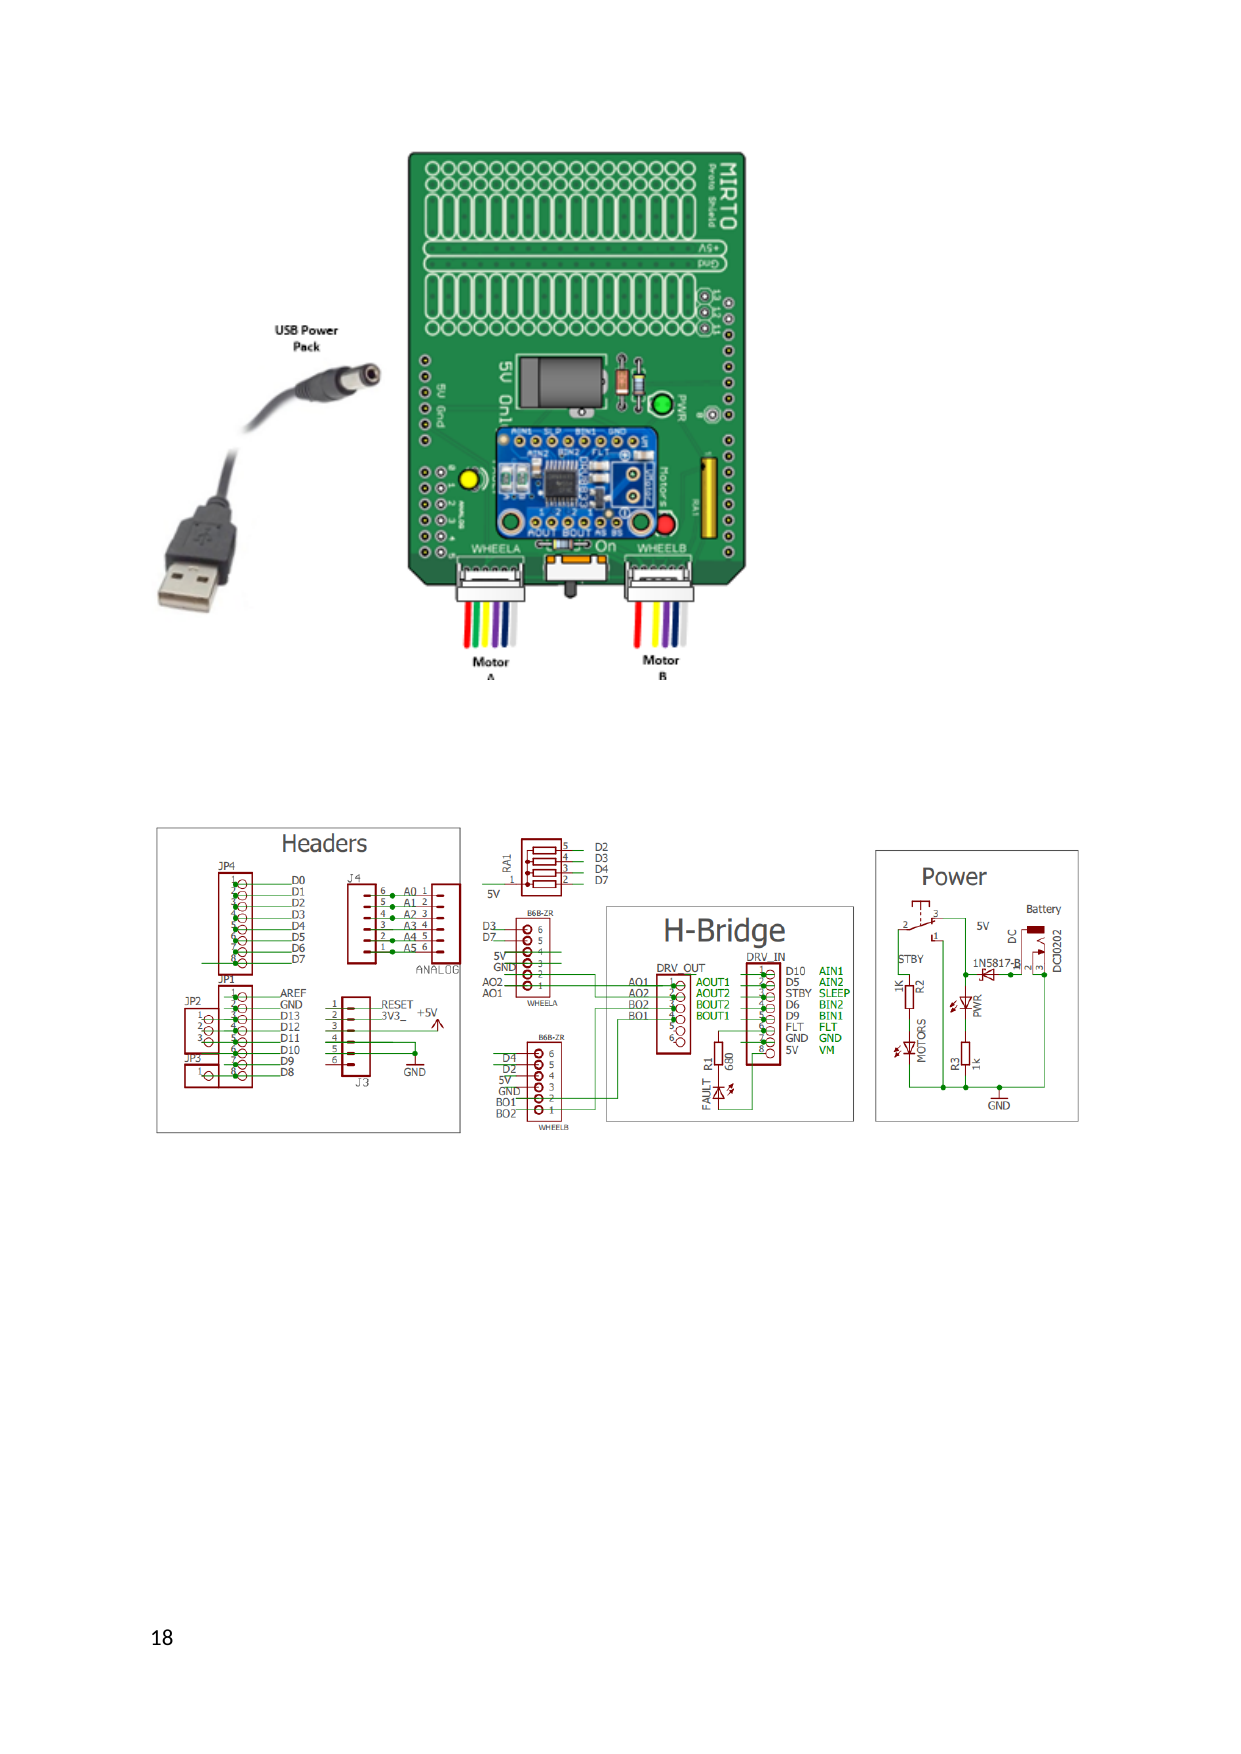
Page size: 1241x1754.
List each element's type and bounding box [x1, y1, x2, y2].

picture [150, 150, 759, 678]
picture [150, 822, 1087, 1134]
